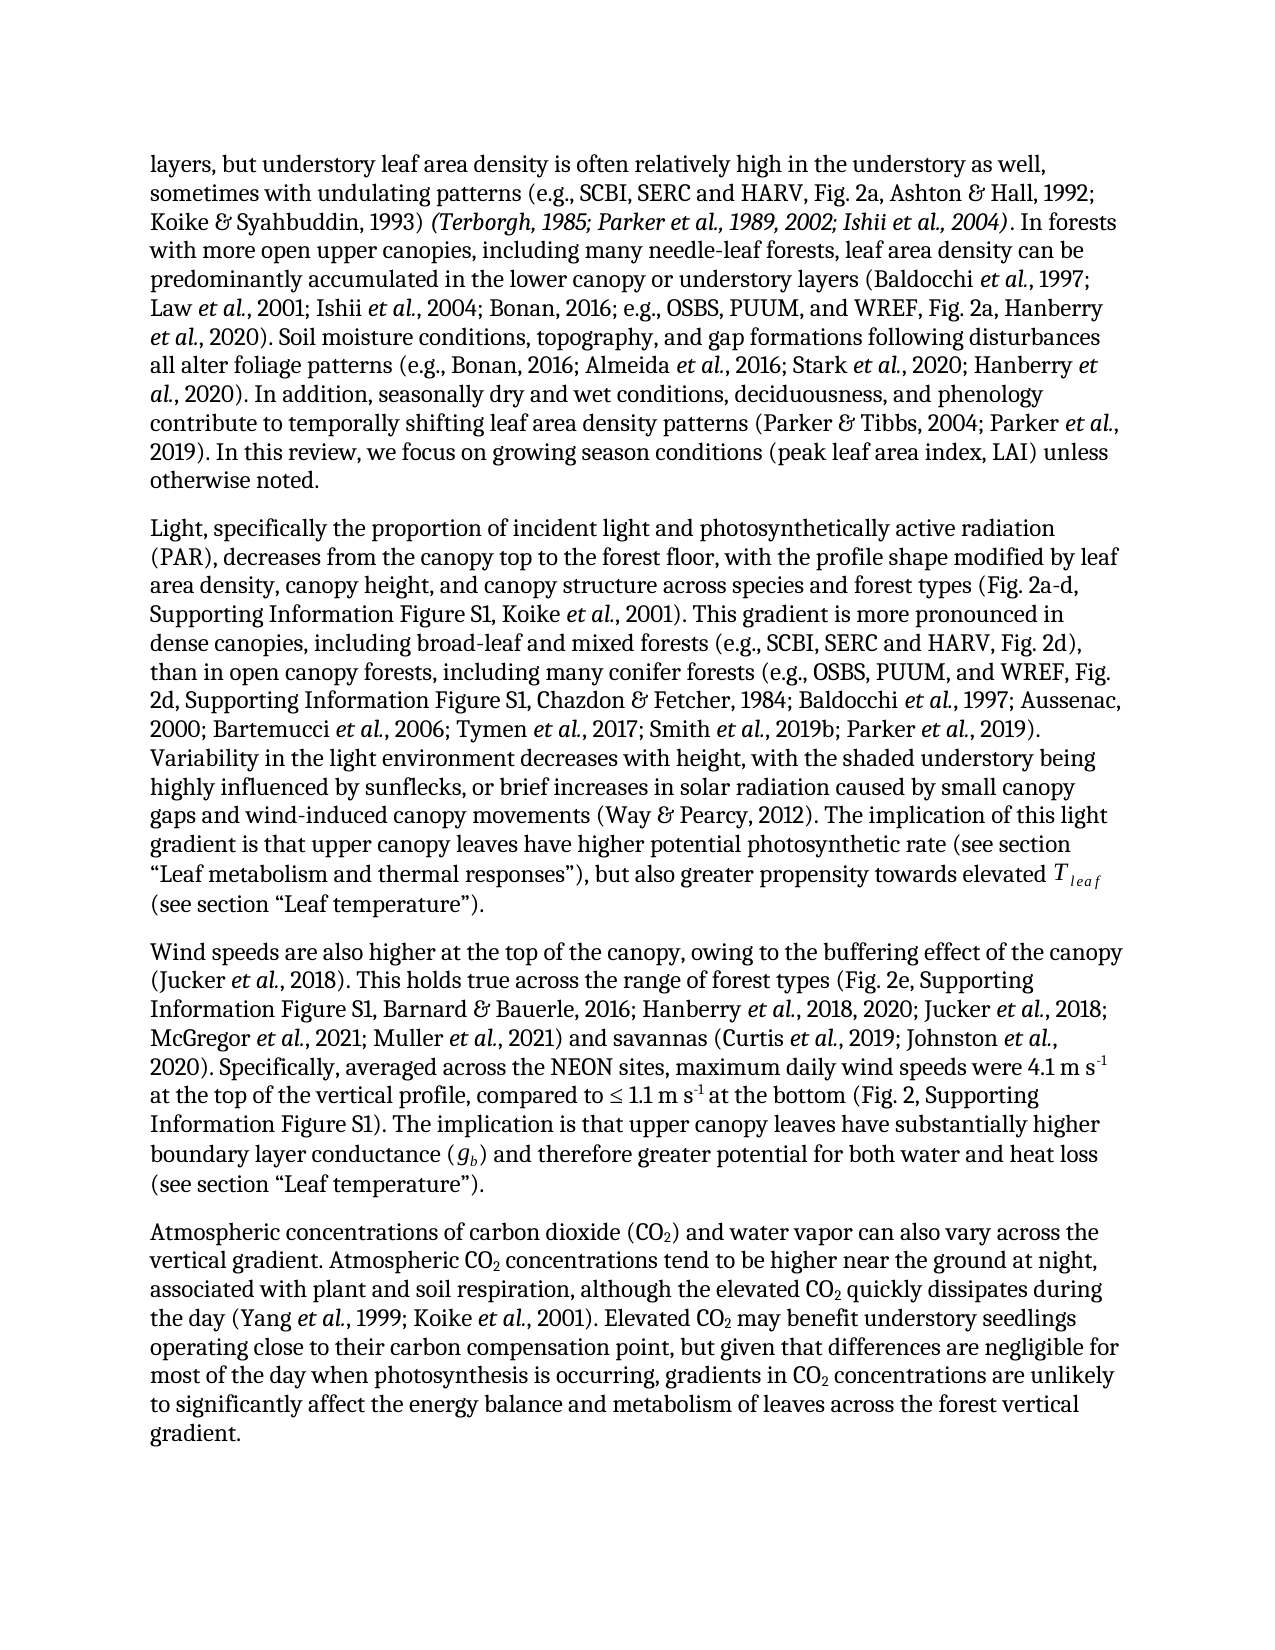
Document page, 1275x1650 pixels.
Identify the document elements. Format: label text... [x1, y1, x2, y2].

text Atmospheric concentrations of carbon dioxide (CO2) and water vapor can also vary across the vertical gradient. Atmospheric CO2 concentrations tend to be higher near the ground at night, associated with plant and soil respiration, although the elevated CO2 quickly dissipates during the day (Yang et al., 1999; Koike et al., 2001). Elevated CO2 may benefit understory seedlings operating close to their carbon compensation point, but given that differences are negligible for most of the day when photosynthesis is occurring, gradients in CO2 concentrations are unlikely to significantly affect the energy balance and metabolism of leaves across the forest vertical gradient. [150, 1218, 1125, 1448]
text Wind speeds are also higher at the top of the canopy, owing to the buffering effect of the canopy (Jucker et al., 2018). This holds true across the range of forest types (Fig. 2e, Supporting Information Figure S1, Barnard & Bauerle, 2016; Hanberry et al., 2018, 2020; Jucker et al., 2018; McGregor et al., 2021; Muller et al., 2021) and savannas (Curtis et al., 2019; Johnston et al., 2020). Specifically, averaged across the NEON sites, maximum daily wind speeds were 4.1 m s-1 at the top of the vertical profile, compared to 1.1 m s-1 at the bottom (Fig. 2, Supporting Information Figure S1). The implication is that upper canopy leaves have substantially higher boundary layer conductance () and therefore greater potential for both water and heat loss (see section “Leaf temperature”). [150, 938, 1125, 1199]
text Light, specifically the proportion of incident light and photosynthetically active radiation (PAR), decreases from the canopy top to the forest floor, with the profile shape modified by leaf area density, canopy height, and canopy structure across species and forest types (Fig. 2a-d, Supporting Information Figure S1, Koike et al., 2001). This gradient is more pronounced in dense canopies, including broad-leaf and mixed forests (e.g., SCBI, SERC and HARV, Fig. 2d), than in open canopy forests, including many conifer forests (e.g., OSBS, PUUM, and WREF, Fig. 2d, Supporting Information Figure S1, Chazdon & Fetcher, 1984; Baldocchi et al., 1997; Aussenac, 2000; Bartemucci et al., 2006; Tymen et al., 2017; Smith et al., 2019b; Parker et al., 2019). Variability in the light environment decreases with height, with the shaded understory being highly influenced by sunflecks, or brief increases in solar radiation caused by small canopy gaps and wind-induced canopy movements (Way & Pearcy, 2012). The implication of this light gradient is that upper canopy leaves have higher potential photosynthetic rate (see section “Leaf metabolism and thermal responses”), but also greater propensity towards elevated (see section “Leaf temperature”). [150, 514, 1125, 919]
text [150, 150, 1125, 495]
